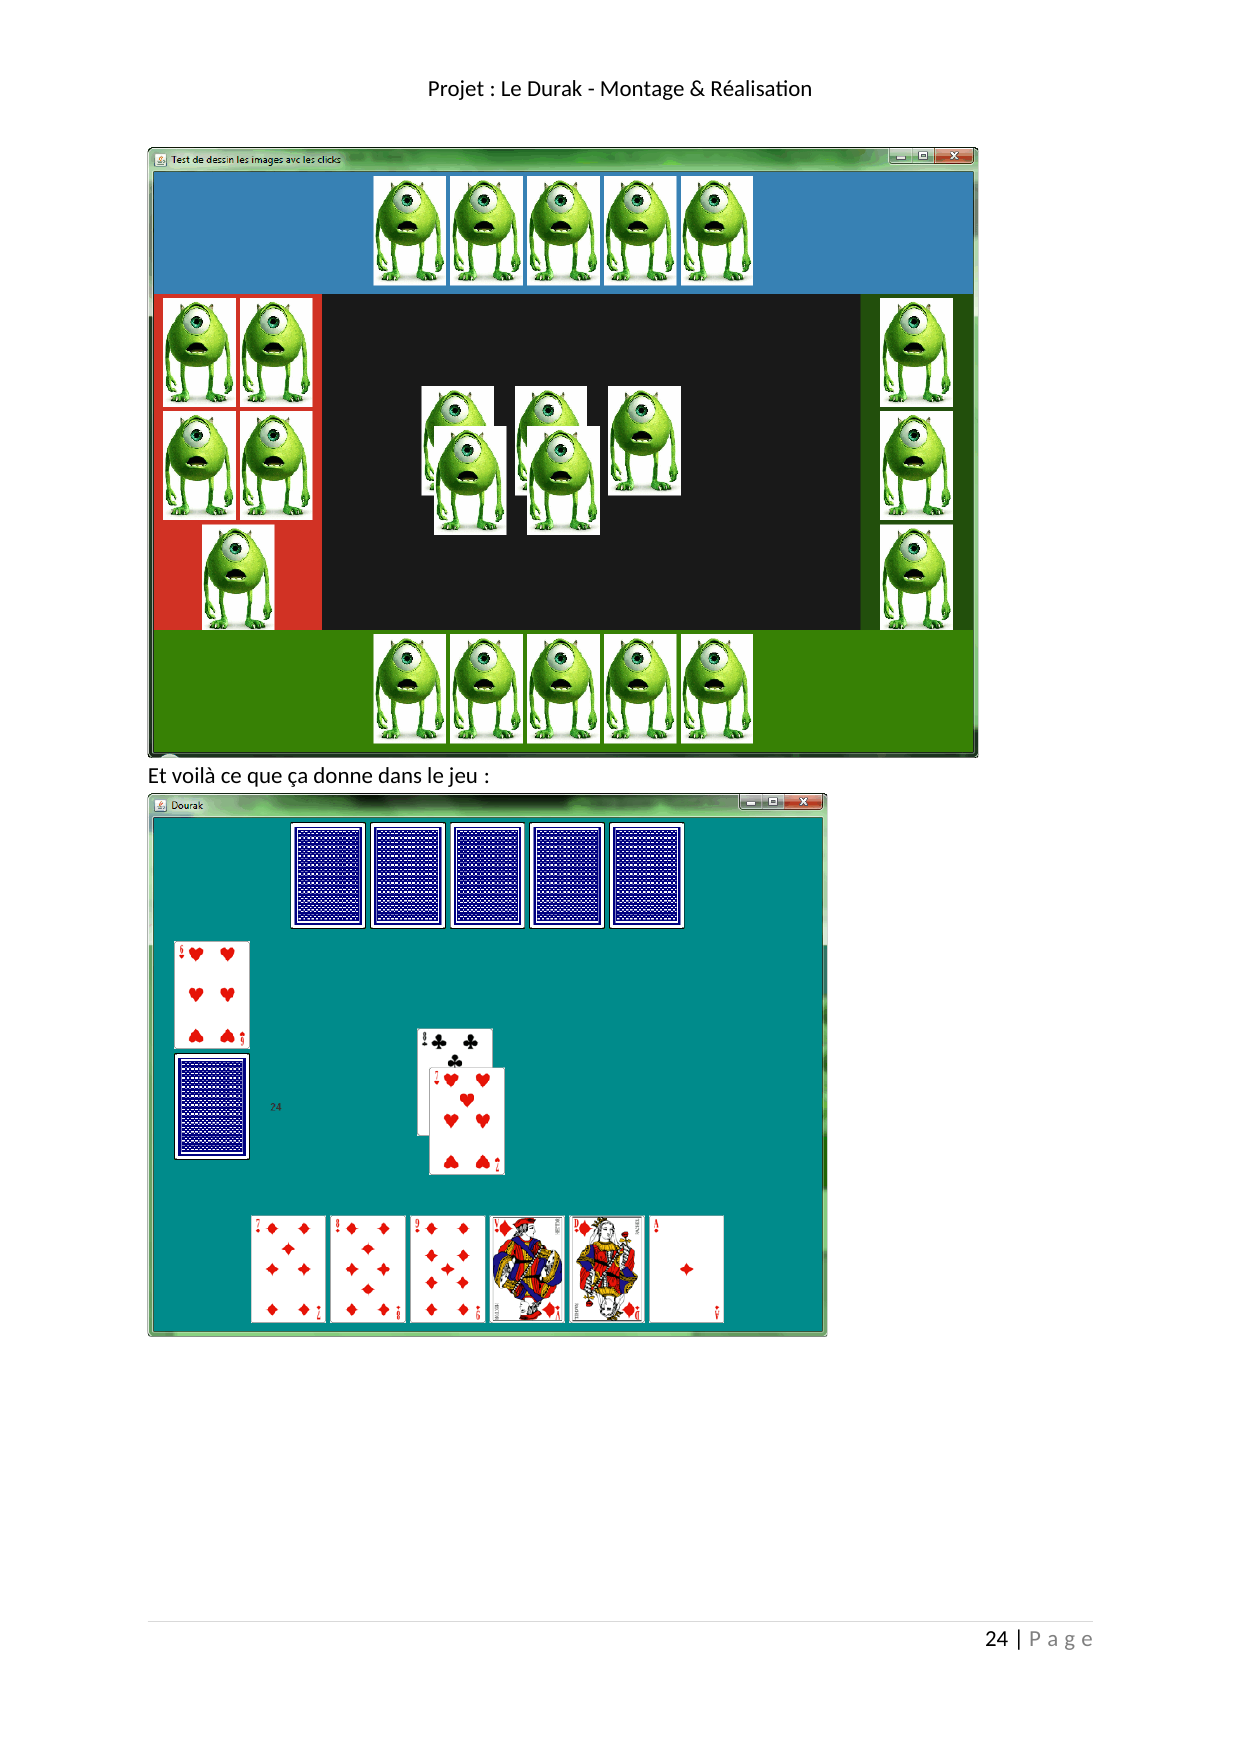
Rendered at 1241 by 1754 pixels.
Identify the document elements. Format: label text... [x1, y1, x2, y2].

picture [147, 147, 979, 758]
text Et voilà ce que ça donne dans le jeu : [148, 762, 1093, 789]
picture [147, 793, 828, 1337]
